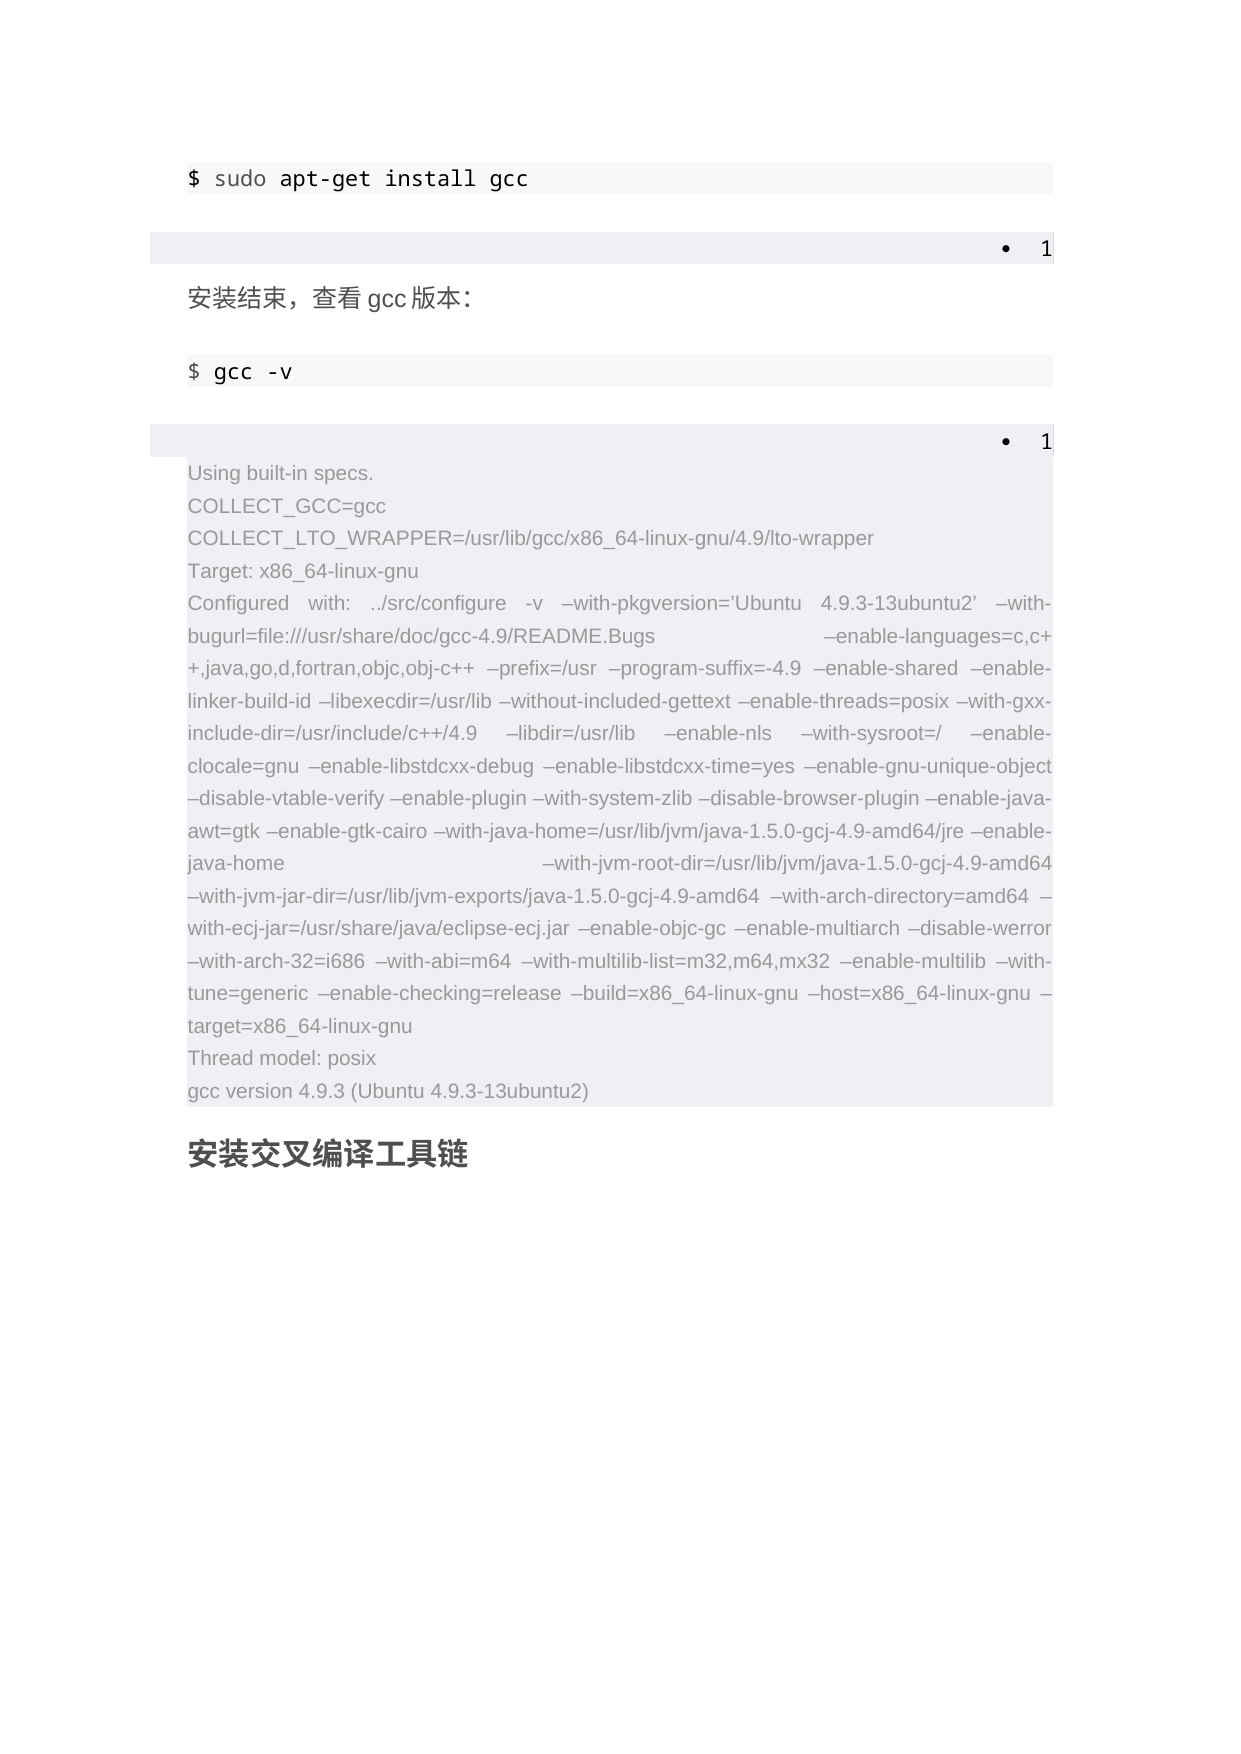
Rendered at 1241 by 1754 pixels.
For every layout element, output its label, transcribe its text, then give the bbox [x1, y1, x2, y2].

list 1 [150, 232, 1053, 264]
text $ gcc -v [187, 354, 1053, 387]
text $ sudo apt-get install gcc [187, 162, 1053, 194]
text Using built-in specs. COLLECT_GCC=gcc COLLECT_LTO_WRAPPER=/usr/lib/gcc/x86_64-linux-gnu/4.9/lto-wrapper Target: x86_64-linux-gnu Configured with: ../src/configure -v –with-pkgversion=’Ubuntu 4.9.3-13ubuntu2’ –with-bugurl=file:///usr/share/doc/gcc-4.9/README.Bugs –enable-languages=c,c++,java,go,d,fortran,objc,obj-c++ –prefix=/usr –program-suffix=-4.9 –enable-shared –enable-linker-build-id –libexecdir=/usr/lib –without-included-gettext –enable-threads=posix –with-gxx-include-dir=/usr/include/c++/4.9 –libdir=/usr/lib –enable-nls –with-sysroot=/ –enable-clocale=gnu –enable-libstdcxx-debug –enable-libstdcxx-time=yes –enable-gnu-unique-object –disable-vtable-verify –enable-plugin –with-system-zlib –disable-browser-plugin –enable-java-awt=gtk –enable-gtk-cairo –with-java-home=/usr/lib/jvm/java-1.5.0-gcj-4.9-amd64/jre –enable-java-home –with-jvm-root-dir=/usr/lib/jvm/java-1.5.0-gcj-4.9-amd64 –with-jvm-jar-dir=/usr/lib/jvm-exports/java-1.5.0-gcj-4.9-amd64 –with-arch-directory=amd64 –with-ecj-jar=/usr/share/java/eclipse-ecj.jar –enable-objc-gc –enable-multiarch –disable-werror –with-arch-32=i686 –with-abi=m64 –with-multilib-list=m32,m64,mx32 –enable-multilib –with-tune=generic –enable-checking=release –build=x86_64-linux-gnu –host=x86_64-linux-gnu –target=x86_64-linux-gnu Thread model: posix gcc version 4.9.3 (Ubuntu 4.9.3-13ubuntu2) [187, 457, 1053, 1107]
text 安装结束，查看gcc版本： [187, 264, 1053, 329]
list 1 [150, 424, 1053, 457]
text 安装交叉编译工具链 [187, 1119, 1053, 1184]
